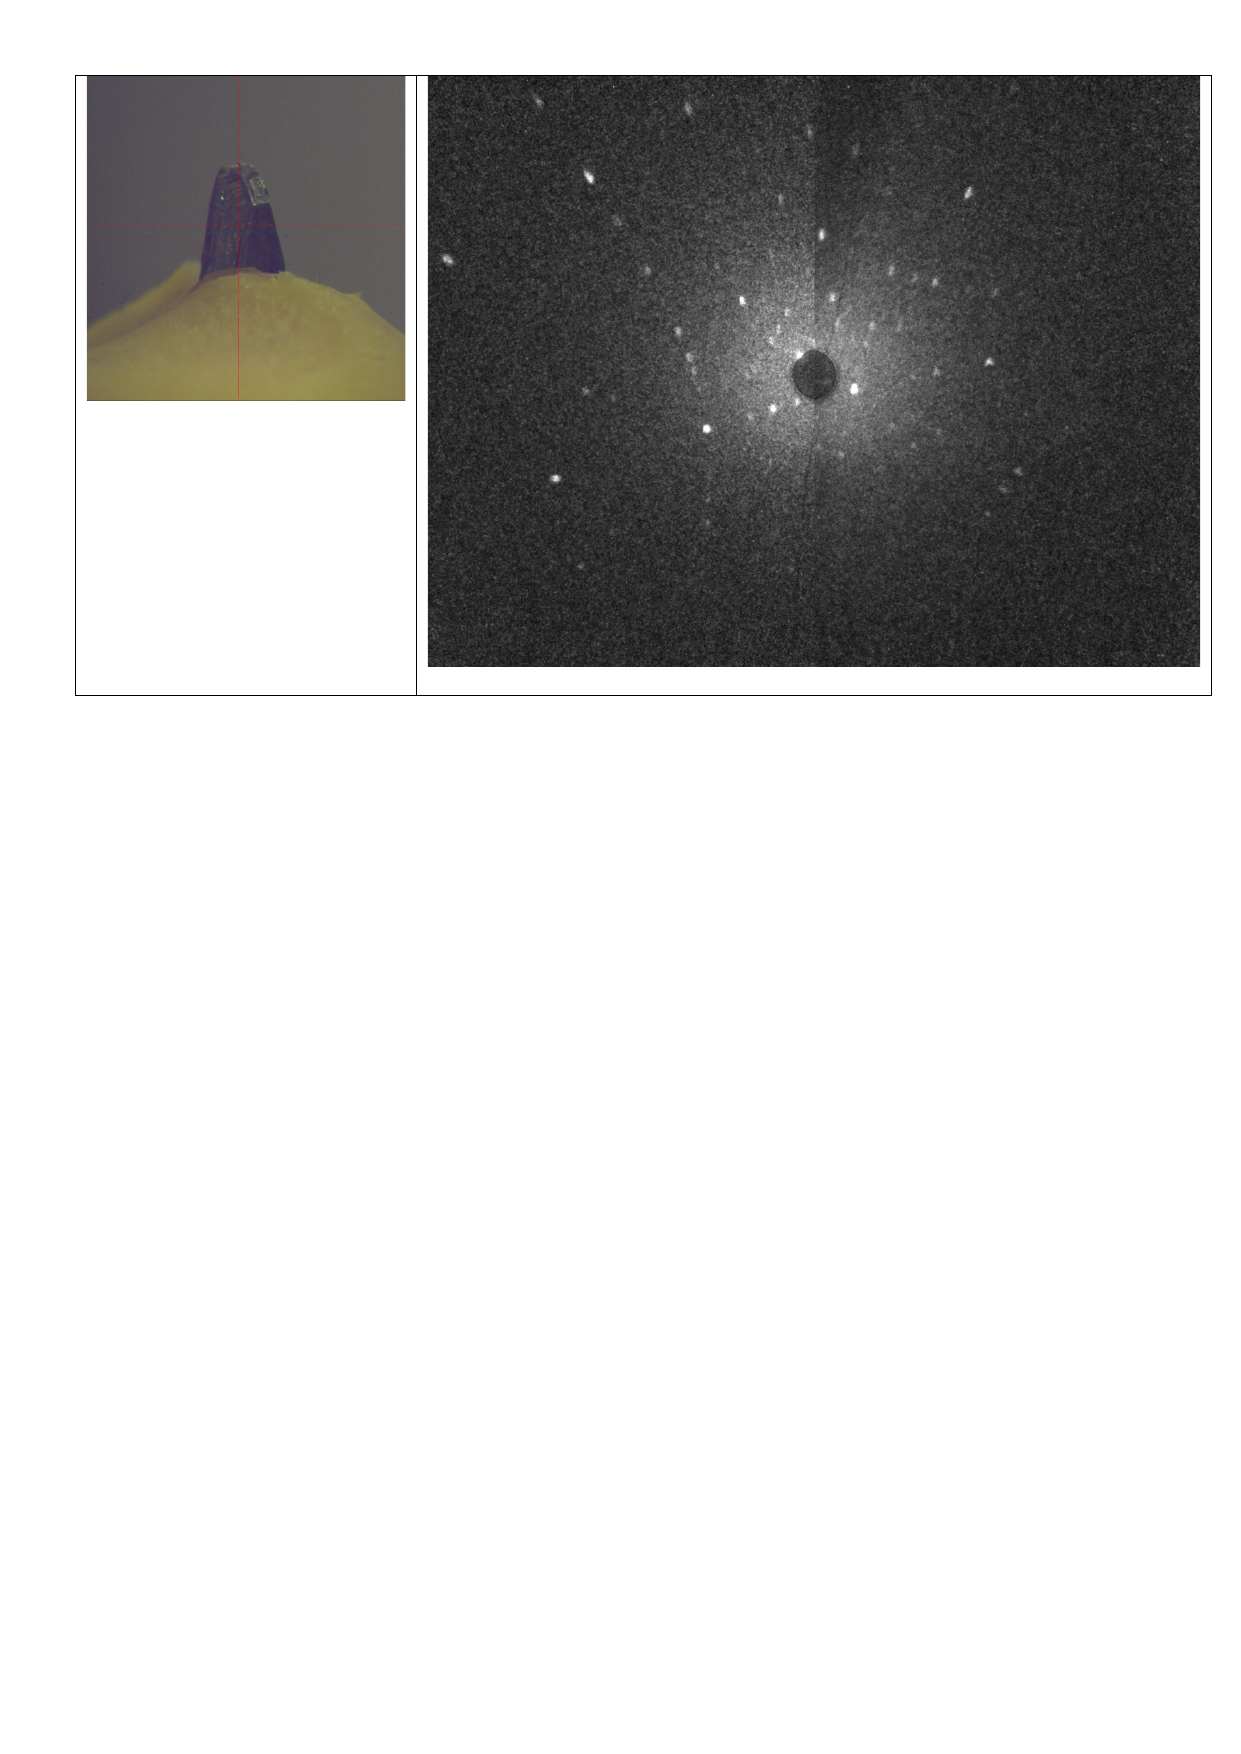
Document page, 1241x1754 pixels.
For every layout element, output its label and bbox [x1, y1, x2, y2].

picture [427, 76, 1201, 667]
table_cell [76, 76, 416, 694]
table_cell [417, 76, 1211, 694]
picture [86, 76, 406, 403]
